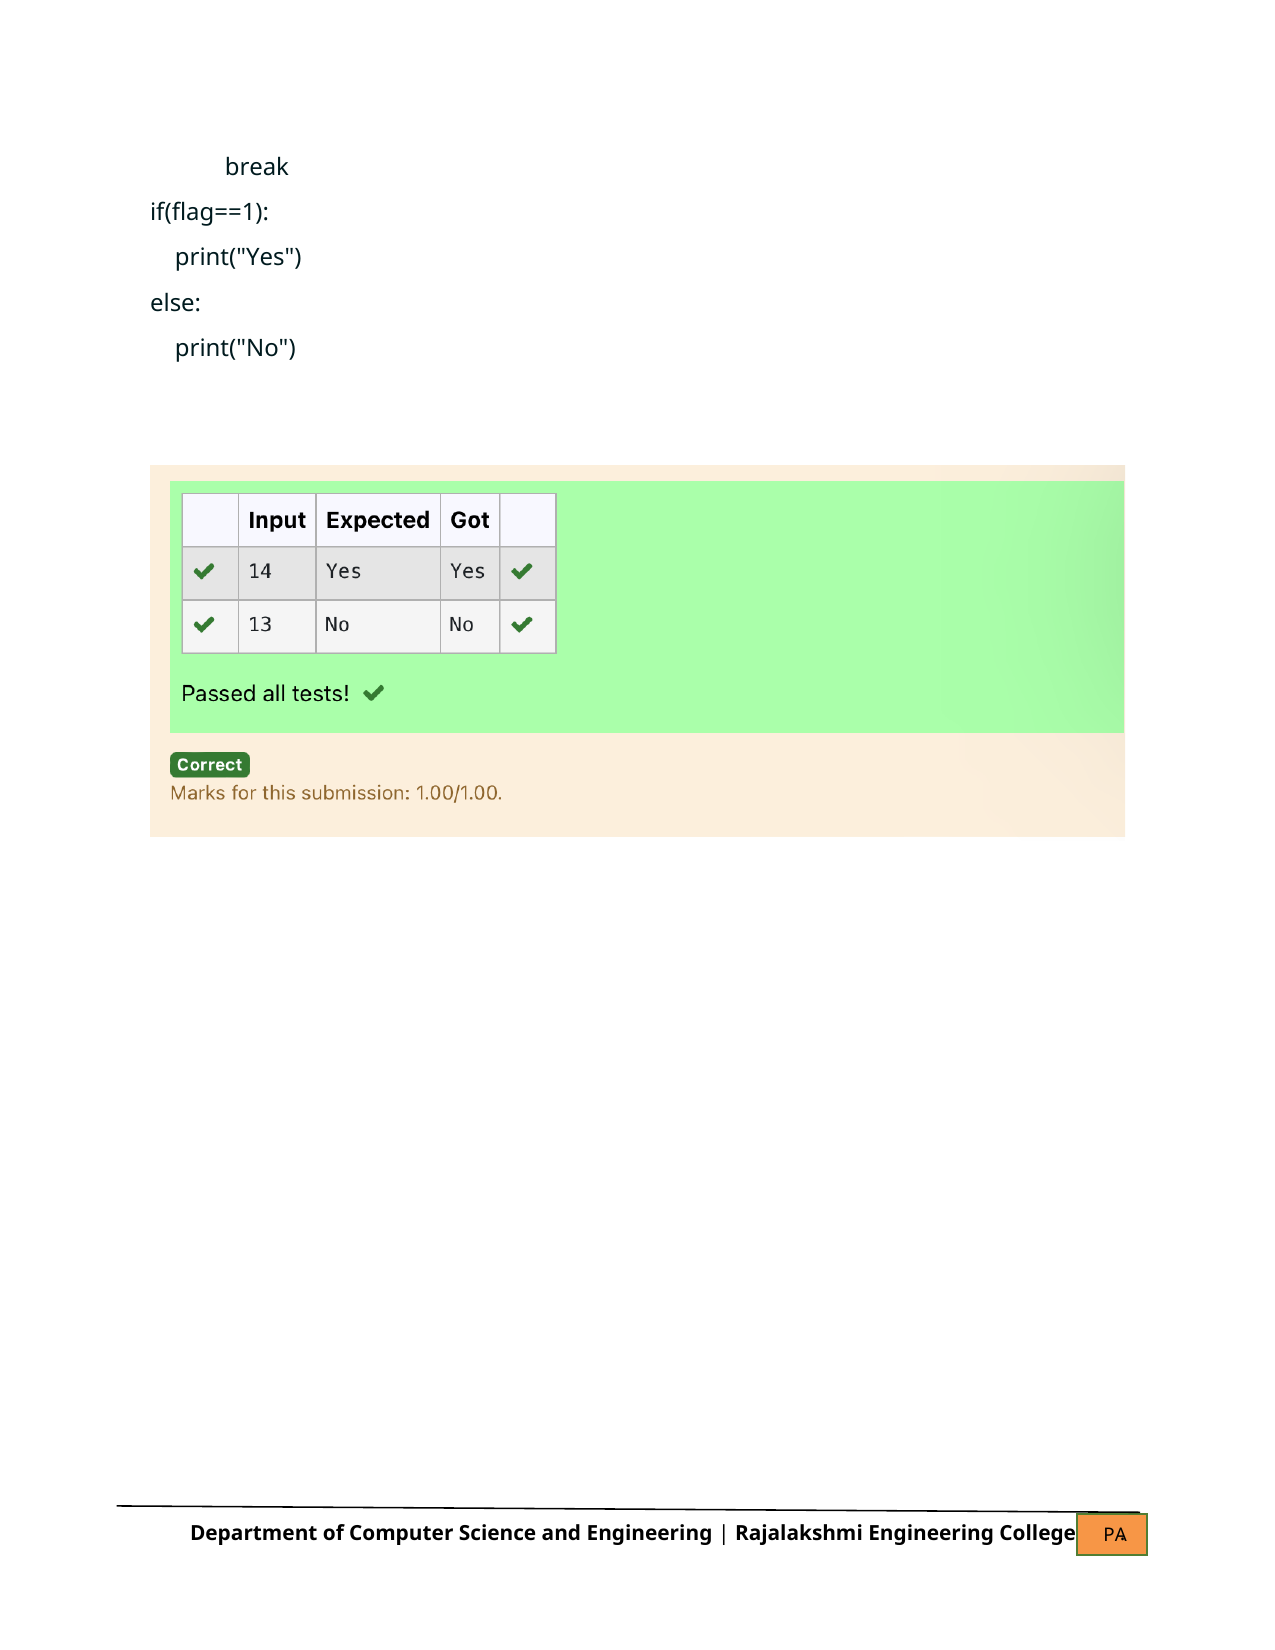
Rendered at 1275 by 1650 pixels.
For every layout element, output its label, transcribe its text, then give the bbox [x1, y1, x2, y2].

text break [150, 150, 1125, 183]
text print("Yes") [150, 240, 1125, 273]
text print("No") [150, 330, 1125, 363]
text if(flag==1): [150, 195, 1125, 228]
text else: [150, 285, 1125, 318]
picture [150, 465, 1125, 841]
